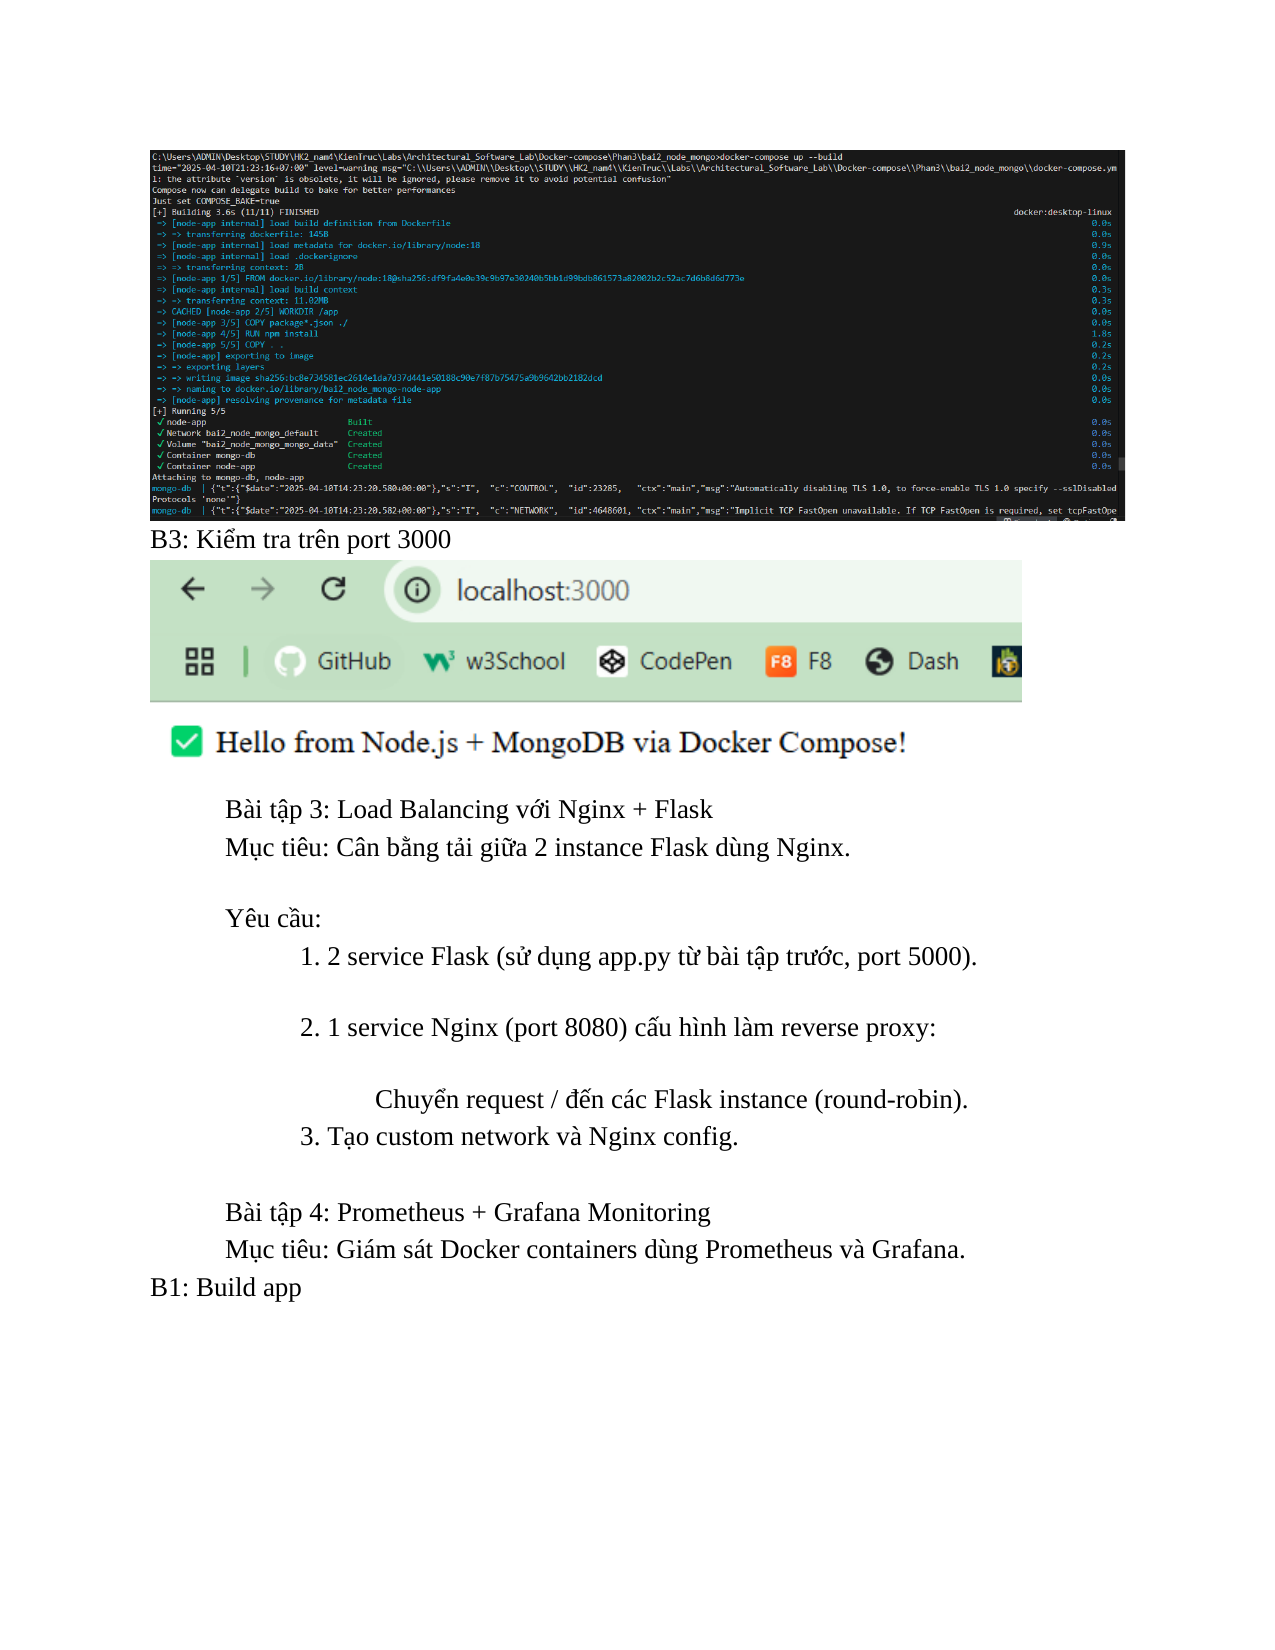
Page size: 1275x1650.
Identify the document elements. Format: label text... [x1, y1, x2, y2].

text 3. Tạo custom network và Nginx config. [150, 1121, 1125, 1152]
text Mục tiêu: Giám sát Docker containers dùng Prometheus và Grafana. [150, 1234, 1125, 1265]
text B1: Build app [150, 1271, 1125, 1302]
text Bài tập 3: Load Balancing với Nginx + Flask [150, 794, 1125, 825]
text 1. 2 service Flask (sử dụng app.py từ bài tập trước, port 5000). [150, 940, 1125, 1005]
text Yêu cầu: [150, 903, 1125, 934]
text Chuyển request / đến các Flask instance (round-robin). [150, 1083, 1125, 1114]
picture [150, 560, 1022, 787]
text Mục tiêu: Cân bằng tải giữa 2 instance Flask dùng Nginx. [150, 831, 1125, 896]
picture [150, 150, 1125, 521]
text 2. 1 service Nginx (port 8080) cấu hình làm reverse proxy: [150, 1012, 1125, 1076]
text Bài tập 4: Prometheus + Grafana Monitoring [150, 1196, 1125, 1227]
text B3: Kiểm tra trên port 3000 [150, 521, 1125, 554]
